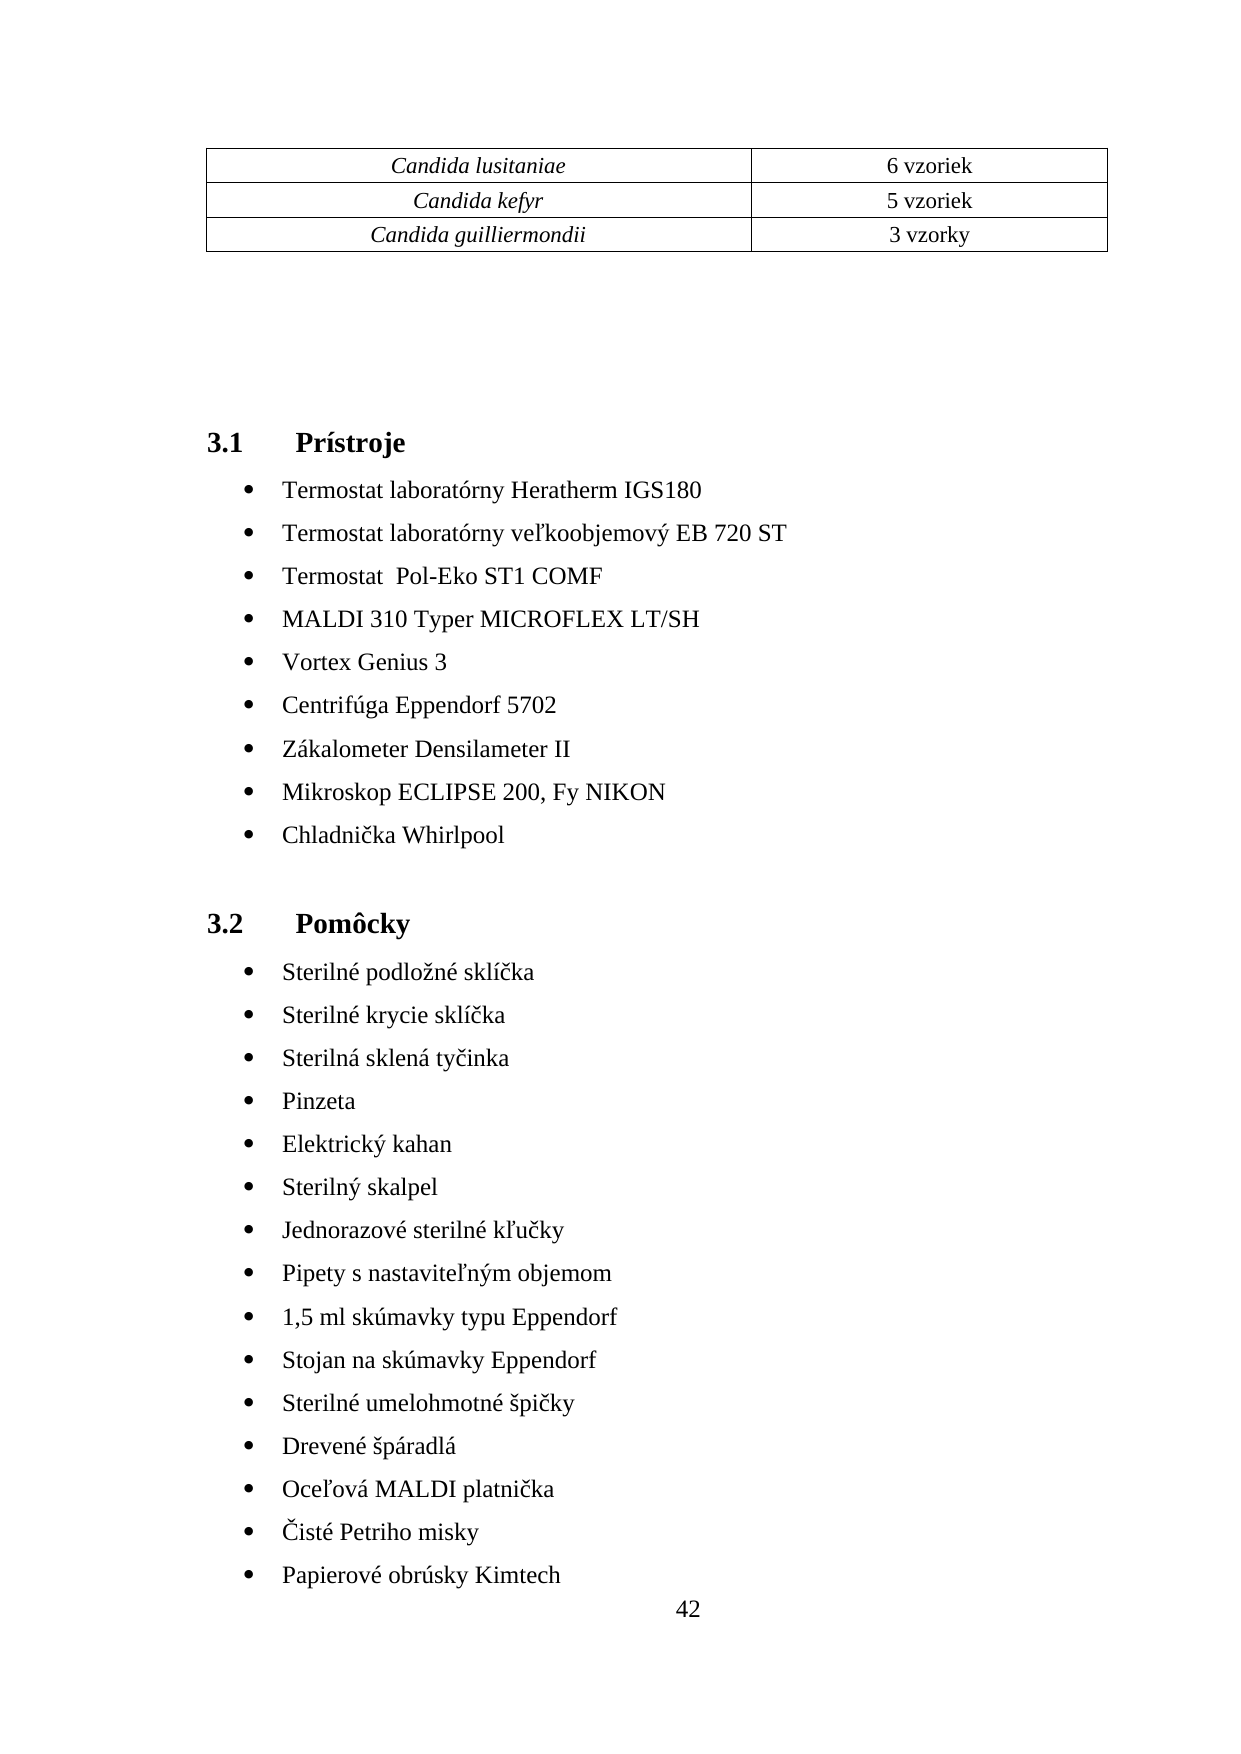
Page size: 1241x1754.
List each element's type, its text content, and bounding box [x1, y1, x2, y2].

list Centrifúga Eppendorf 5702 [244, 691, 1122, 719]
list Drevené špáradlá [244, 1431, 1122, 1460]
list Stojan na skúmavky Eppendorf [244, 1345, 1122, 1373]
list Sterilné krycie sklíčka [244, 1000, 1122, 1028]
table_cell Candida lusitaniae [207, 149, 751, 182]
list Čisté Petriho misky [244, 1517, 1122, 1546]
list Pipety s nastaviteľným objemom [244, 1258, 1122, 1287]
list Chladnička Whirlpool [244, 820, 1122, 849]
list Termostat Pol-Eko ST1 COMF [244, 561, 1122, 590]
list Vortex Genius 3 [244, 647, 1122, 676]
list 1,5 ml skúmavky typu Eppendorf [244, 1302, 1122, 1330]
list Zákalometer Densilameter II [244, 734, 1122, 762]
list Papierové obrúsky Kimtech [244, 1560, 1122, 1589]
table_cell 6 vzoriek [752, 149, 1107, 182]
table_cell Candida guilliermondii [207, 218, 751, 251]
list Pinzeta [244, 1086, 1122, 1115]
table_cell 3 vzorky [752, 218, 1107, 251]
list Termostat laboratórny veľkoobjemový EB 720 ST [244, 518, 1122, 547]
list Sterilný skalpel [244, 1172, 1122, 1201]
list Sterilná sklená tyčinka [244, 1043, 1122, 1072]
table_cell Candida kefyr [207, 183, 751, 217]
list Elektrický kahan [244, 1129, 1122, 1158]
list Mikroskop ECLIPSE 200, Fy NIKON [244, 777, 1122, 806]
text 3.2 Pomôcky [207, 906, 1122, 940]
list Sterilné umelohmotné špičky [244, 1388, 1122, 1417]
table_cell 5 vzoriek [752, 183, 1107, 217]
list Jednorazové sterilné kľučky [244, 1215, 1122, 1244]
list MALDI 310 Typer MICROFLEX LT/SH [244, 604, 1122, 633]
list Oceľová MALDI platnička [244, 1474, 1122, 1503]
list Termostat laboratórny Heratherm IGS180 [244, 475, 1122, 504]
list Sterilné podložné sklíčka [244, 957, 1122, 985]
text 3.1 Prístroje [207, 425, 1122, 458]
